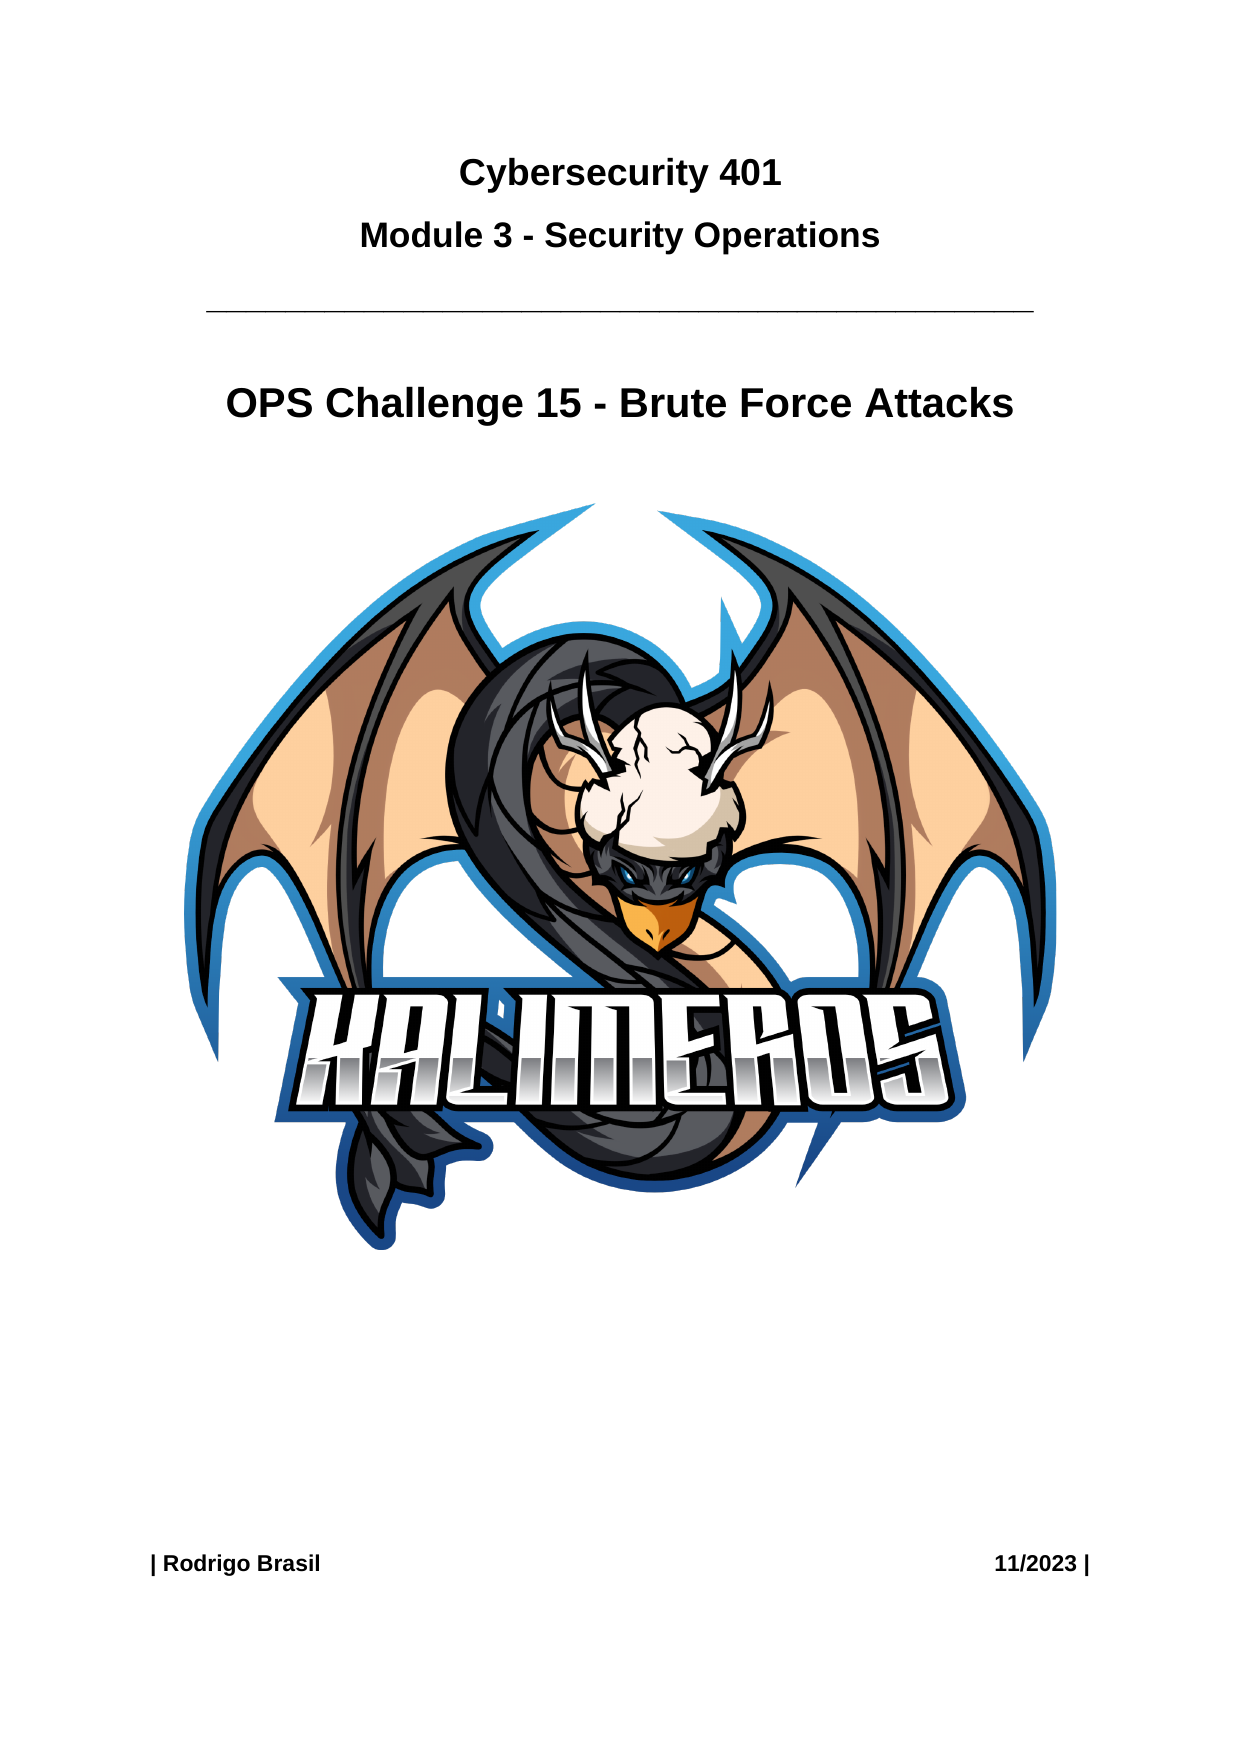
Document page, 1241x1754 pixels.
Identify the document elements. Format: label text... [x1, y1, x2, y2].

text Module 3 - Security Operations [150, 215, 1090, 255]
picture [184, 503, 1057, 1250]
text Cybersecurity 401 [150, 150, 1090, 193]
subtitle OPS Challenge 15 - Brute Force Attacks [150, 378, 1090, 426]
text | Rodrigo Brasil 11/2023 | [150, 1550, 1090, 1577]
text __________________________________________ [150, 276, 1090, 316]
